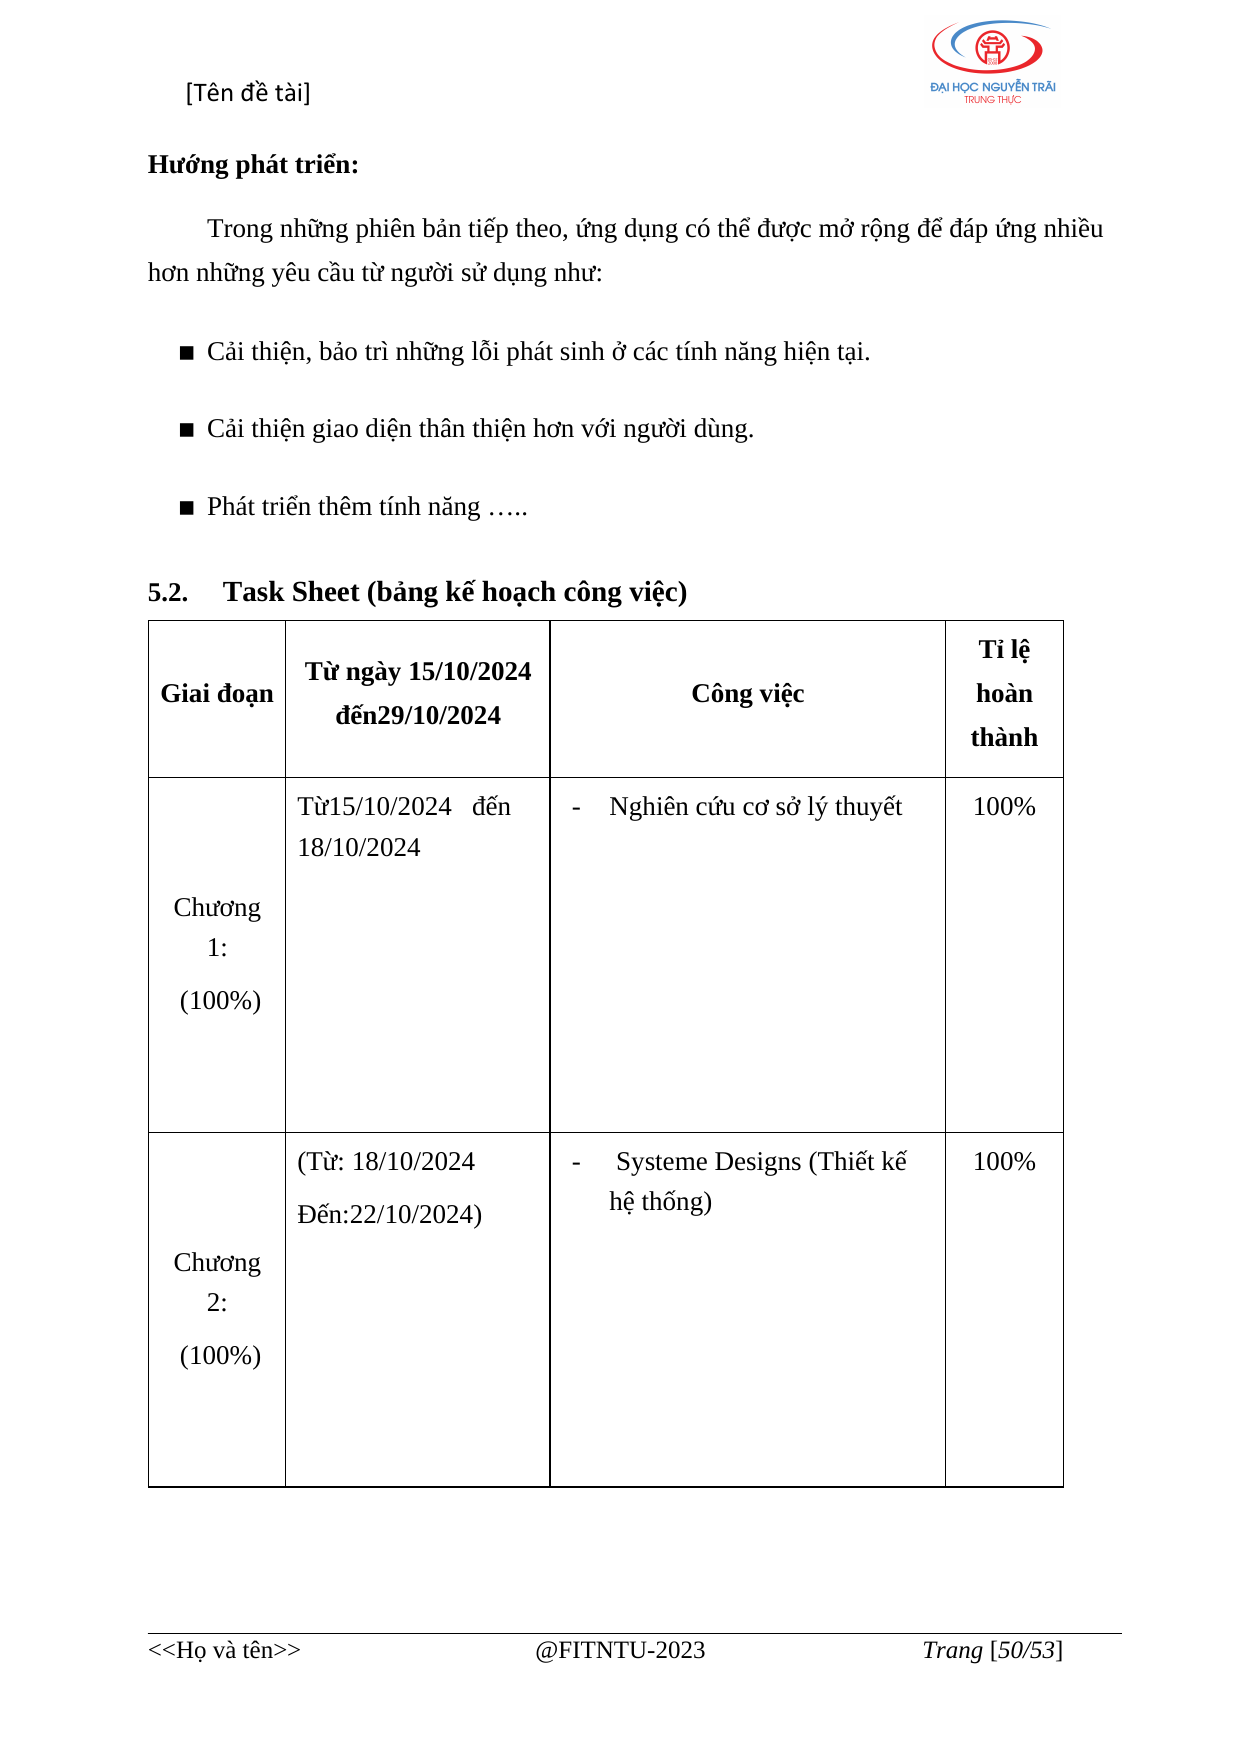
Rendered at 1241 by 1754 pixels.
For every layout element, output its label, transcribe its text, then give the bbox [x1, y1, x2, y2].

list Phát triển thêm tính năng ….. [177, 475, 1122, 531]
list Cải thiện, bảo trì những lỗi phát sinh ở các tính năng hiện tại. [177, 320, 1122, 376]
table_cell 100% [946, 1133, 1063, 1486]
table_cell Chương 1: (100%) [149, 778, 285, 1132]
table_cell Nghiên cứu cơ sở lý thuyết [551, 778, 945, 1132]
picture [923, 15, 1062, 108]
text Hướng phát triển: [148, 148, 1122, 179]
subtitle Task Sheet (bảng kế hoạch công việc) [148, 574, 1122, 607]
table_header Giai đoạn [149, 621, 285, 777]
list Cải thiện giao diện thân thiện hơn với người dùng. [177, 398, 1122, 453]
table_header Từ ngày 15/10/2024 đến29/10/2024 [286, 621, 549, 777]
table_cell Chương 2: (100%) [149, 1133, 285, 1486]
table_cell Systeme Designs (Thiết kế hệ thống) [551, 1133, 945, 1486]
table_cell 100% [946, 778, 1063, 1132]
text Trong những phiên bản tiếp theo, ứng dụng có thể được mở rộng để đáp ứng nhiều hơn những yêu cầu từ người sử dụng như: [148, 212, 1122, 287]
table_header Tỉ lệ hoàn thành [946, 621, 1063, 777]
table_cell (Từ: 18/10/2024 Đến:22/10/2024) [286, 1133, 549, 1486]
table_cell Từ15/10/2024 đến 18/10/2024 [286, 778, 549, 1132]
table_header Công việc [551, 621, 945, 777]
